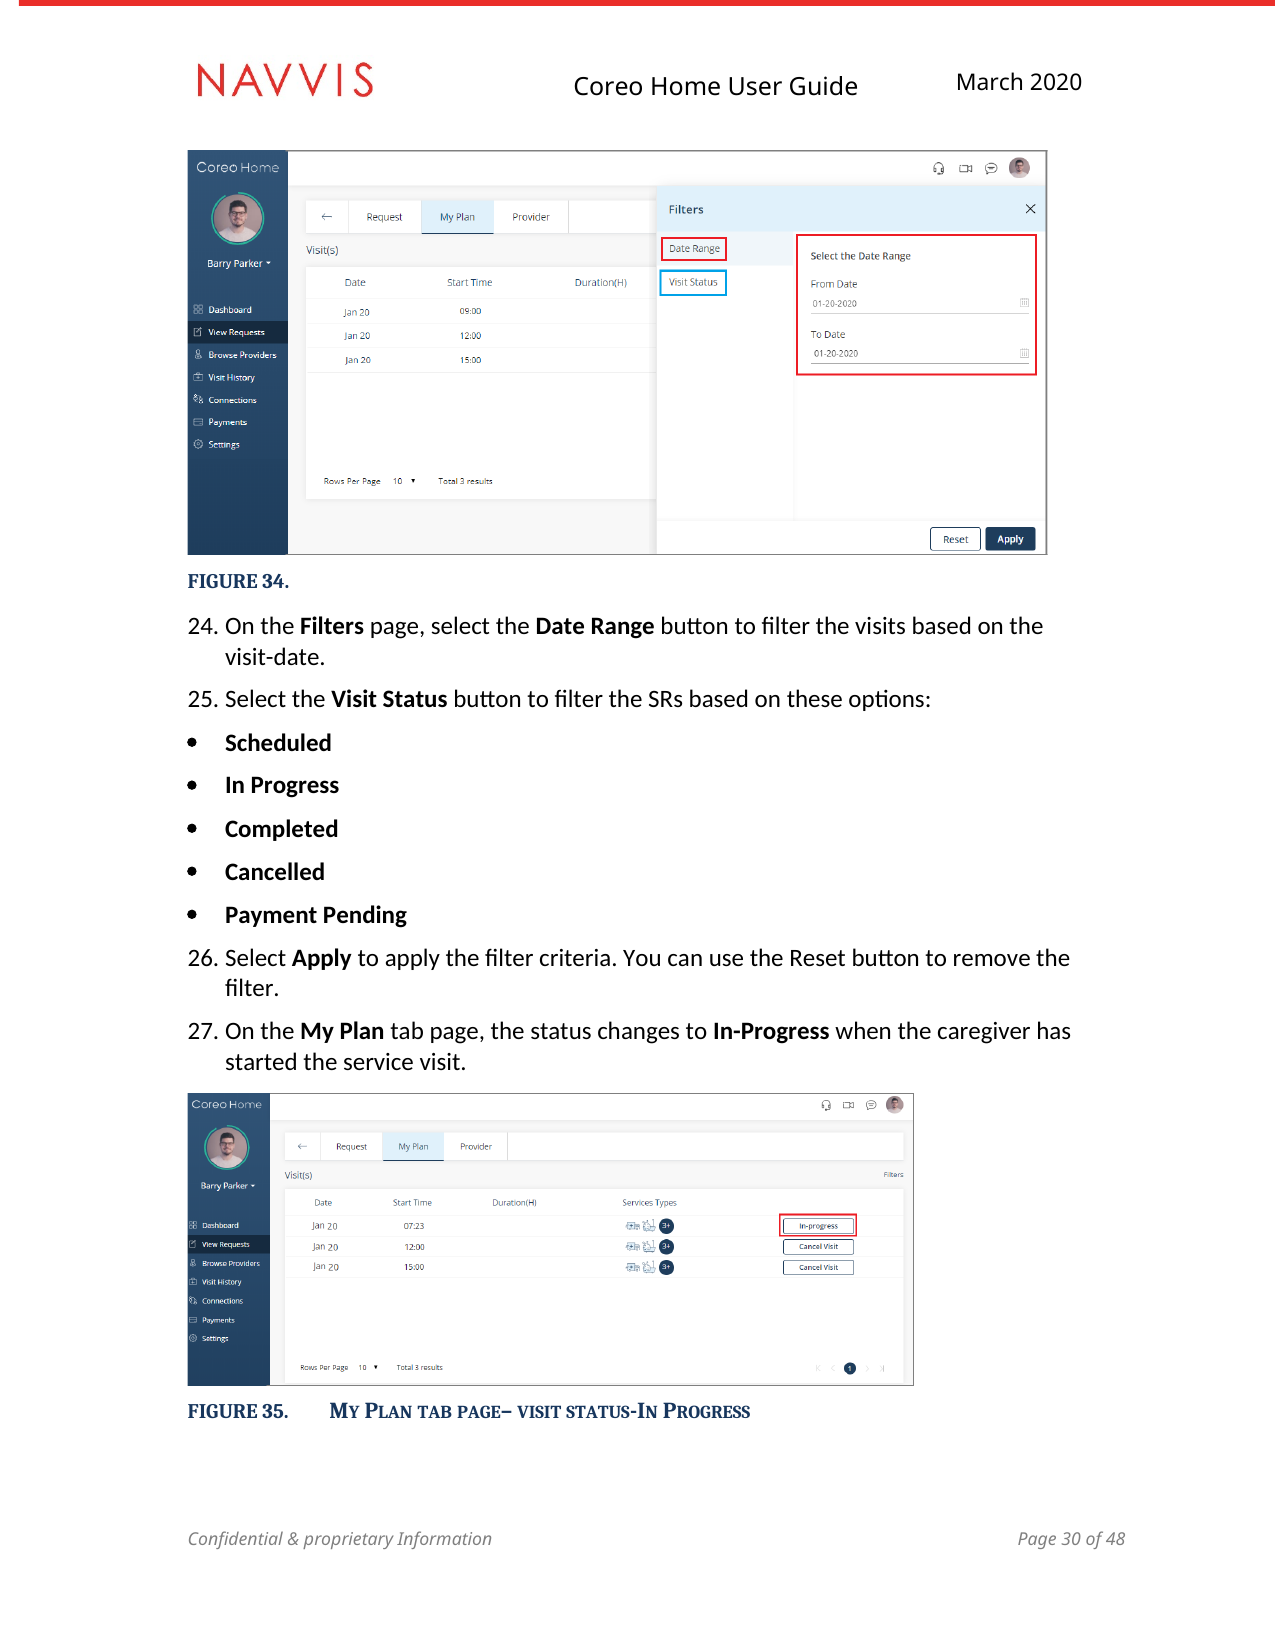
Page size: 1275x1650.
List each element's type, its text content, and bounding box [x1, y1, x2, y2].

list On the Filters page, select the Date Range button to filter the visits based on the visit-date. [187, 610, 1087, 671]
list In Progress [187, 770, 1087, 800]
list Select Apply to apply the filter criteria. You can use the Reset button to remove the filter. [187, 942, 1087, 1003]
list Cancelled [187, 856, 1087, 886]
list Payment Pending [187, 899, 1087, 929]
picture [187, 55, 383, 104]
text My Plan tab page– visit status-In Progress [187, 1398, 1087, 1424]
list On the My Plan tab page, the status changes to In-Progress when the caregiver has started the service visit. [187, 1015, 1087, 1076]
picture [187, 1093, 914, 1386]
picture [187, 150, 1048, 555]
list Completed [187, 813, 1087, 843]
list Scheduled [187, 727, 1087, 757]
list Select the Visit Status button to filter the SRs based on these options: [187, 684, 1087, 714]
